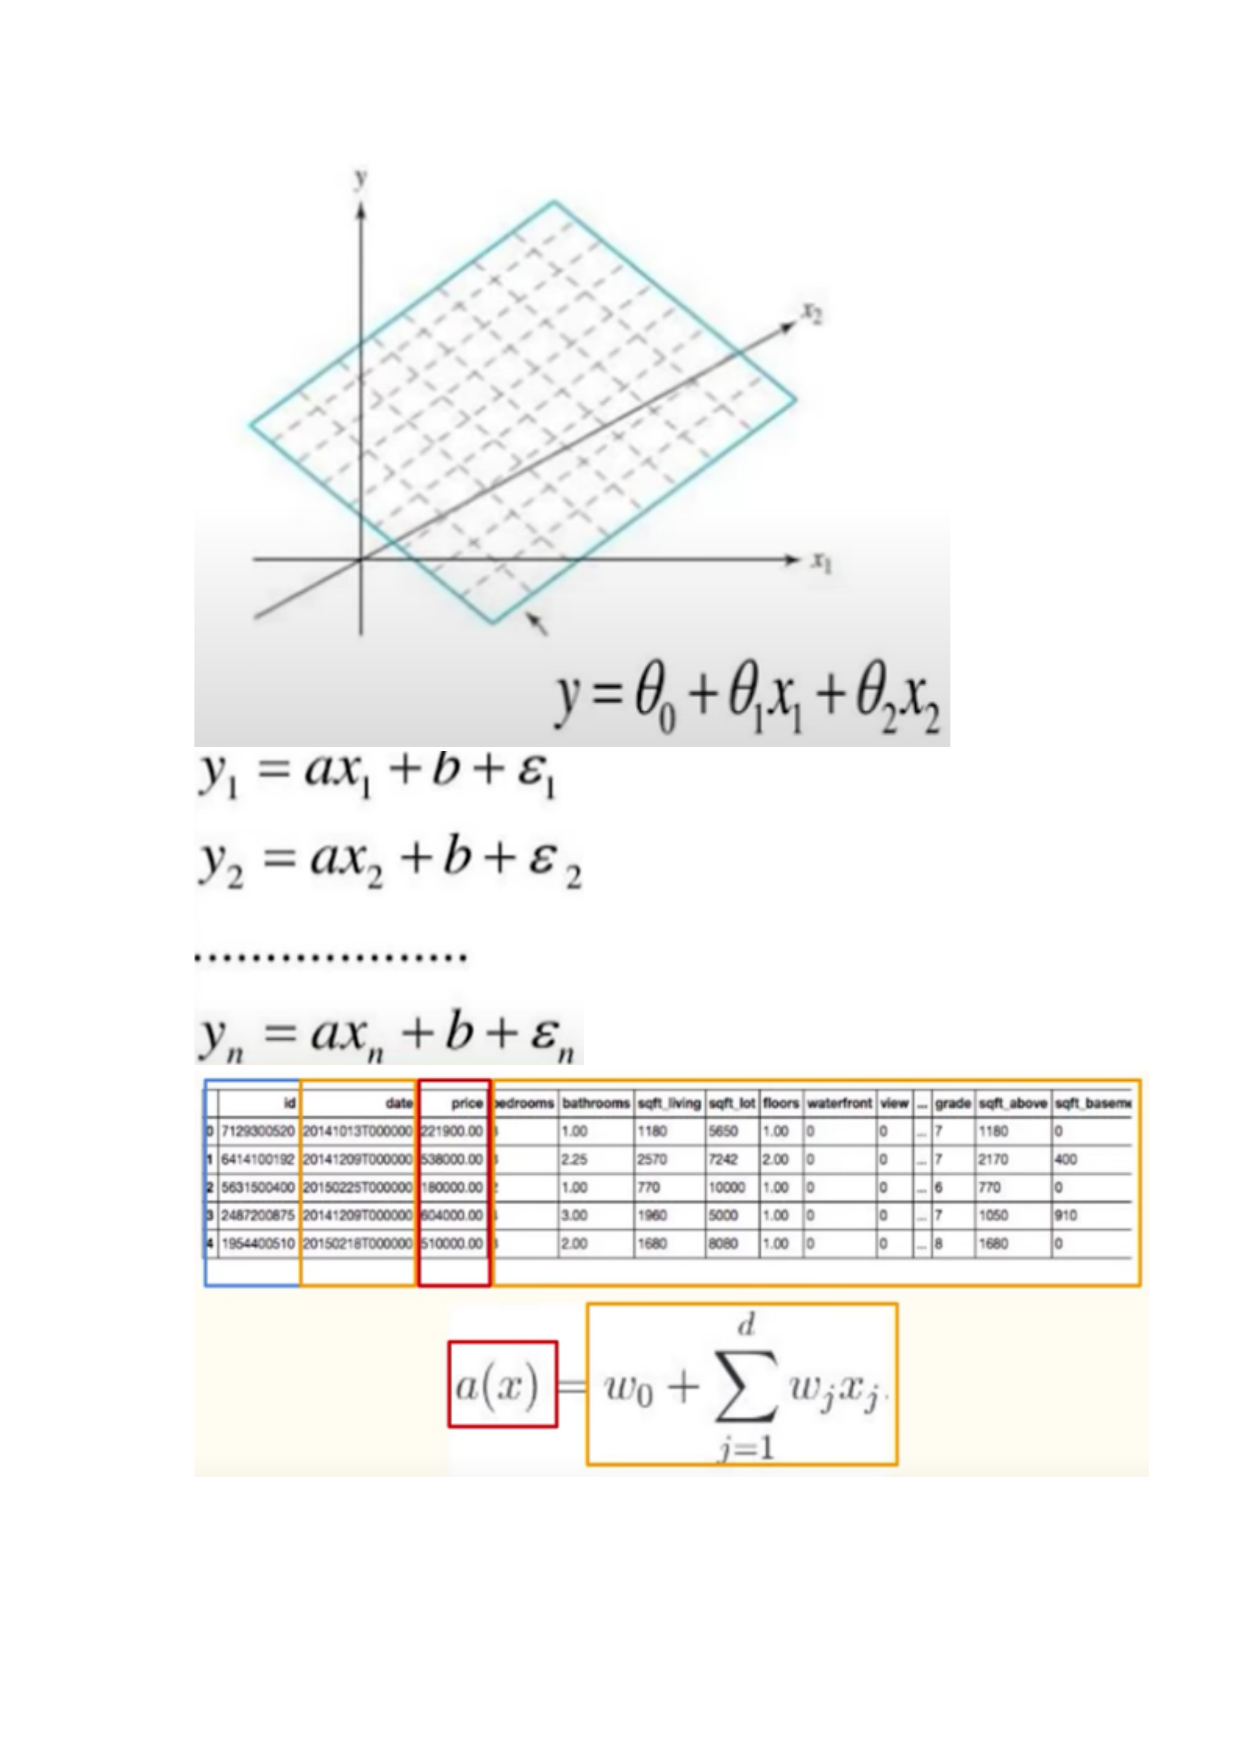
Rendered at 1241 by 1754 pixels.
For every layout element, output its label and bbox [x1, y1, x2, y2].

picture [194, 751, 584, 1065]
picture [194, 150, 951, 747]
picture [194, 1070, 1149, 1477]
